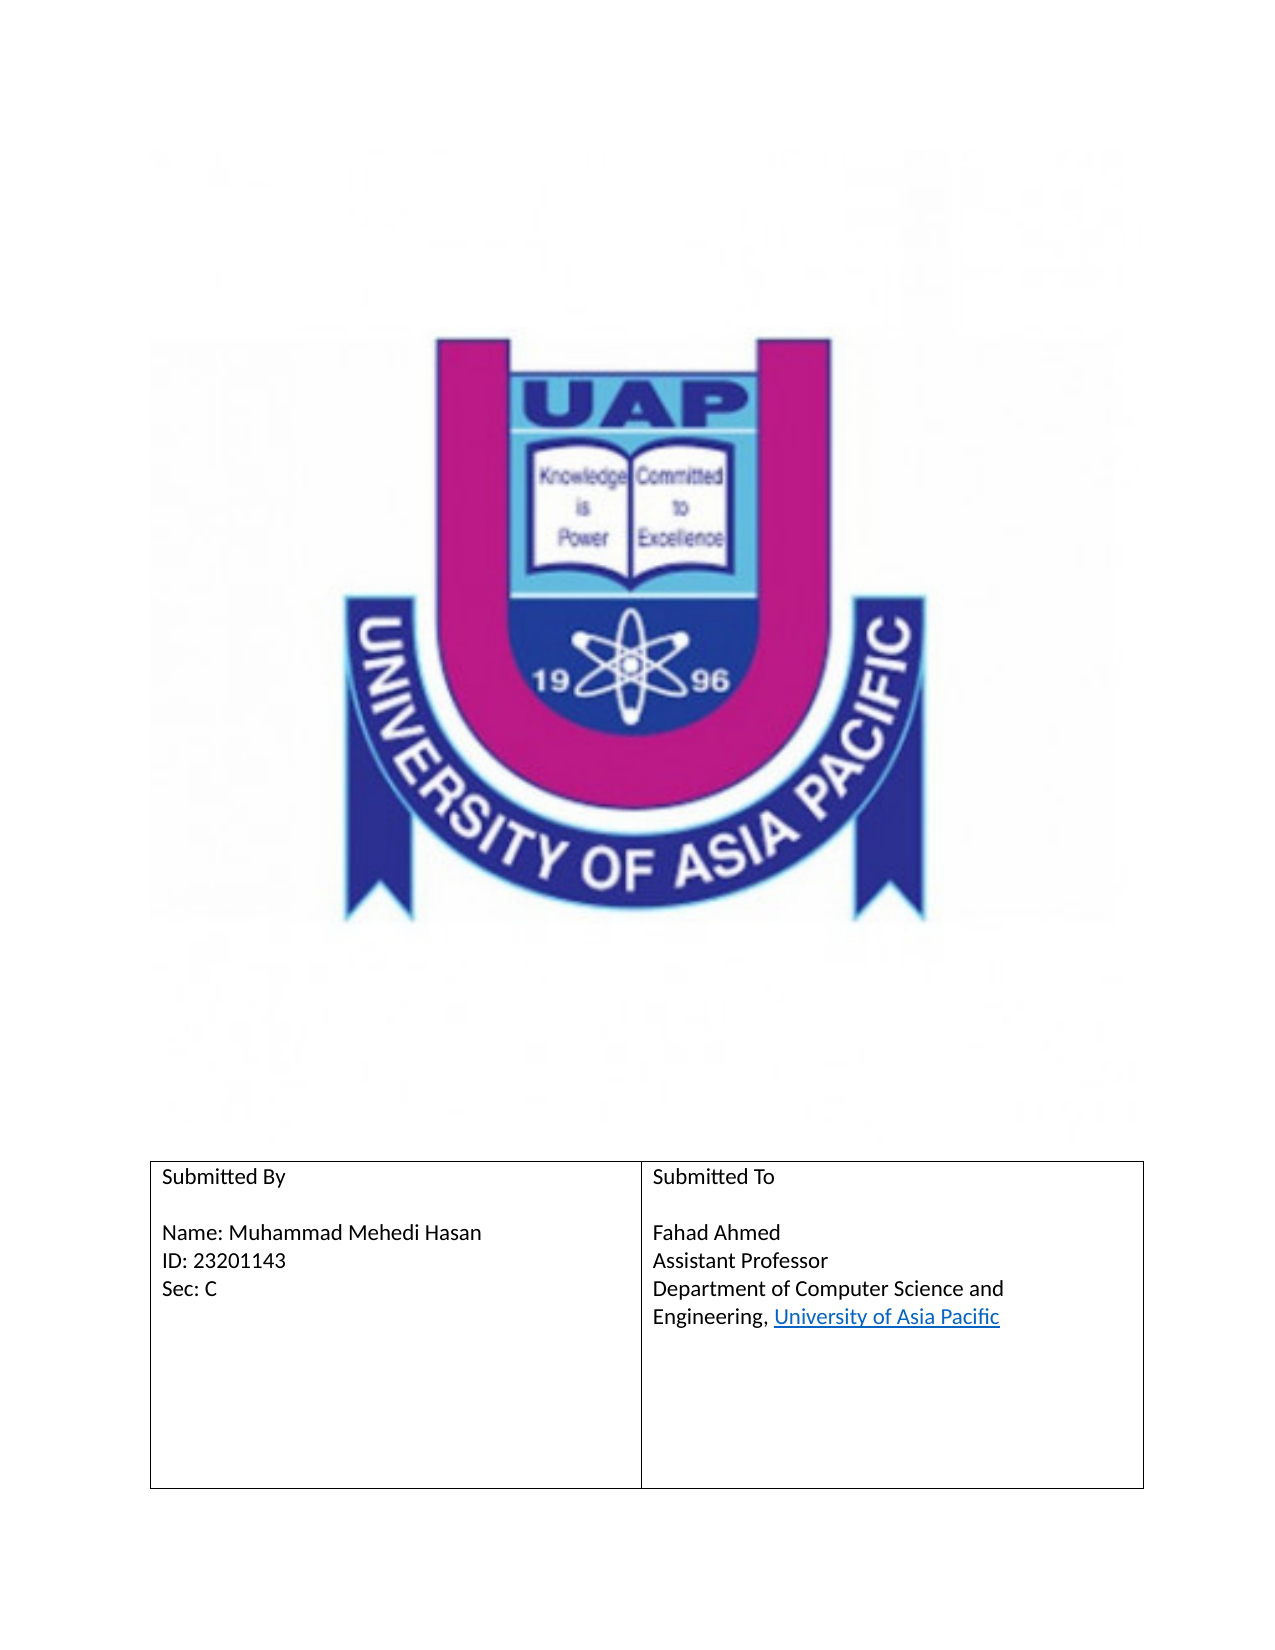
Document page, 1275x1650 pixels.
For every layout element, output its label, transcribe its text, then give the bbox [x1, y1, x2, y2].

picture [150, 150, 1143, 1143]
table_header Submitted By Name: Muhammad Mehedi Hasan ID: 23201143 Sec: C [151, 1162, 641, 1488]
table_header Submitted To Fahad Ahmed Assistant Professor Department of Computer Science and Engineering, University of Asia Pacific [642, 1162, 1143, 1488]
